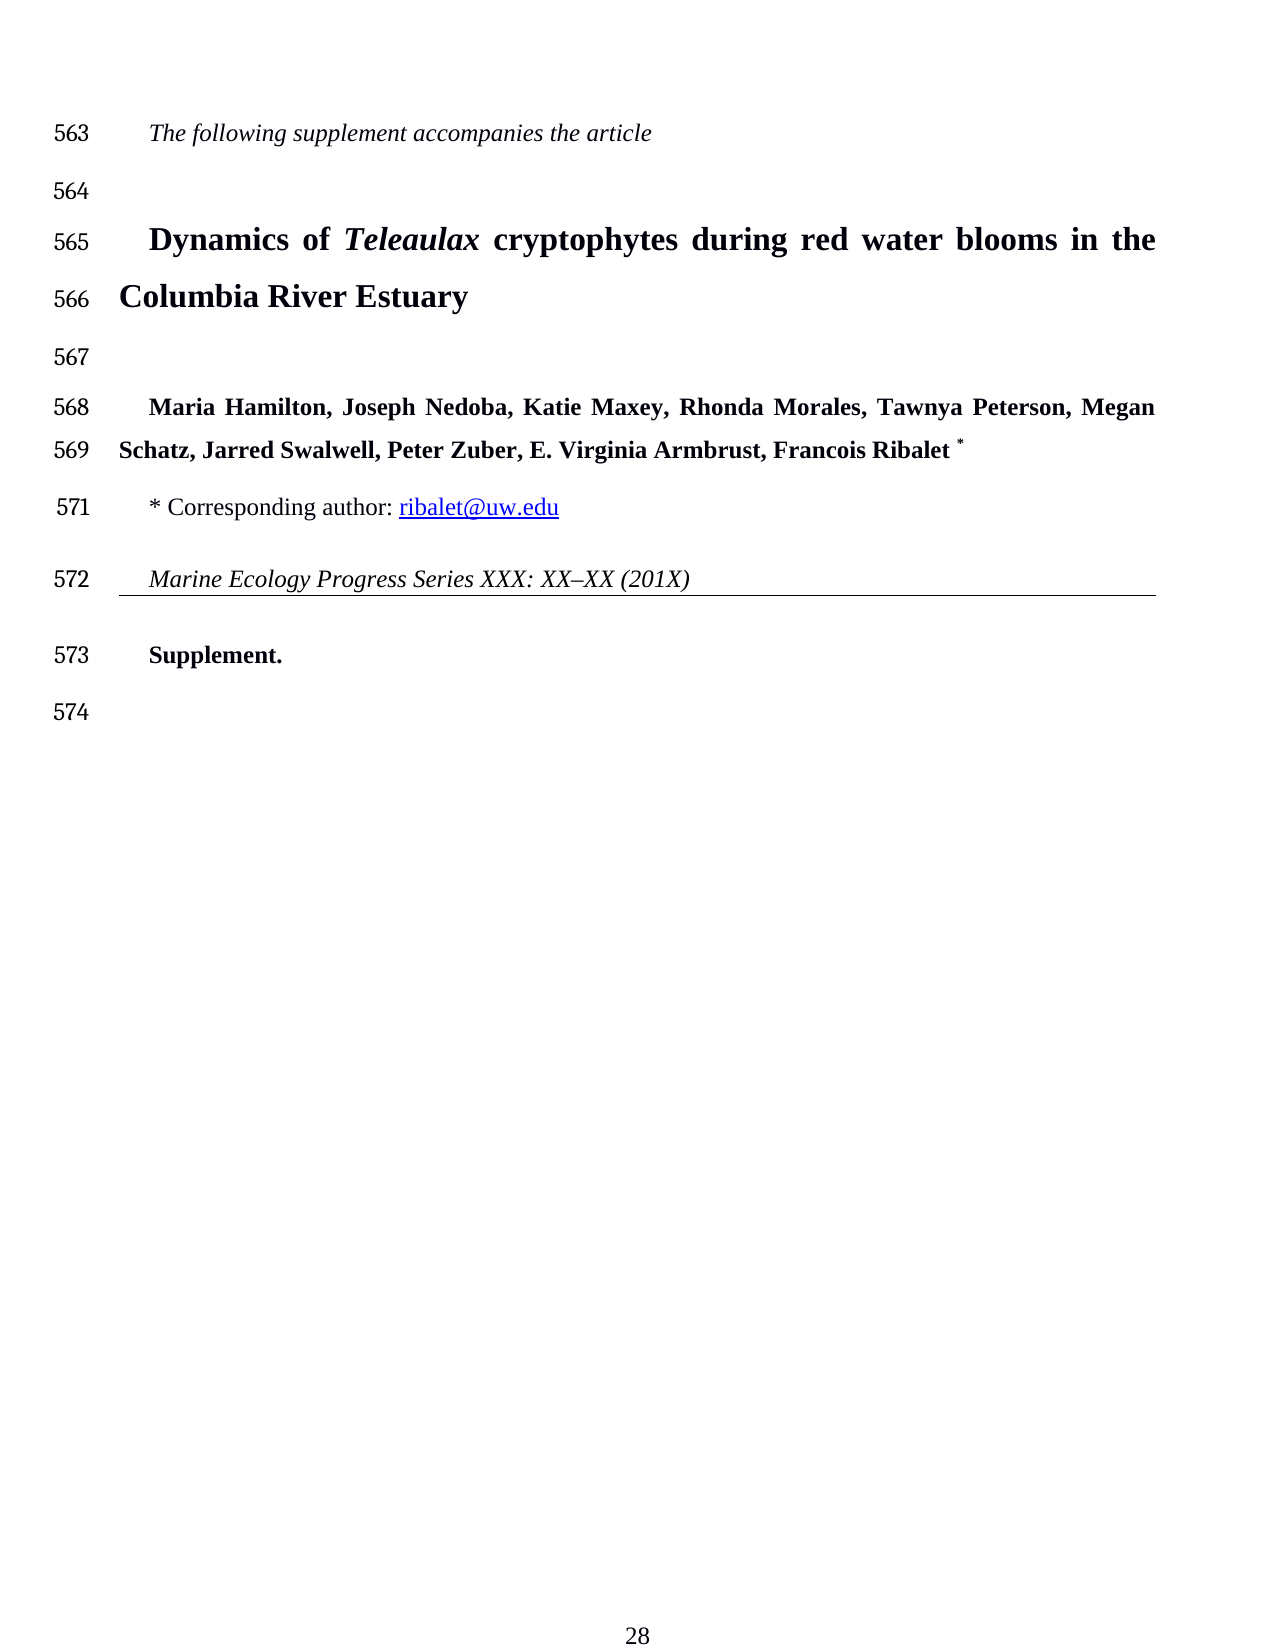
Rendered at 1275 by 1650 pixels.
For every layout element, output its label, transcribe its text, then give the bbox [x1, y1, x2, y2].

text Dynamics of Teleaulax cryptophytes during red water blooms in the Columbia River Estuary [118, 219, 1156, 315]
text Marine Ecology Progress Series XXX: XX–XX (201X) [118, 564, 1156, 596]
text Maria Hamilton, Joseph Nedoba, Katie Maxey, Rhonda Morales, Tawnya Peterson, Megan Schatz, Jarred Swalwell, Peter Zuber, E. Virginia Armbrust, Francois Ribalet * [118, 392, 1156, 463]
text Supplement. [118, 640, 1156, 669]
text * Corresponding author: ribalet@uw.edu [118, 492, 1156, 521]
text The following supplement accompanies the article [118, 118, 1156, 147]
